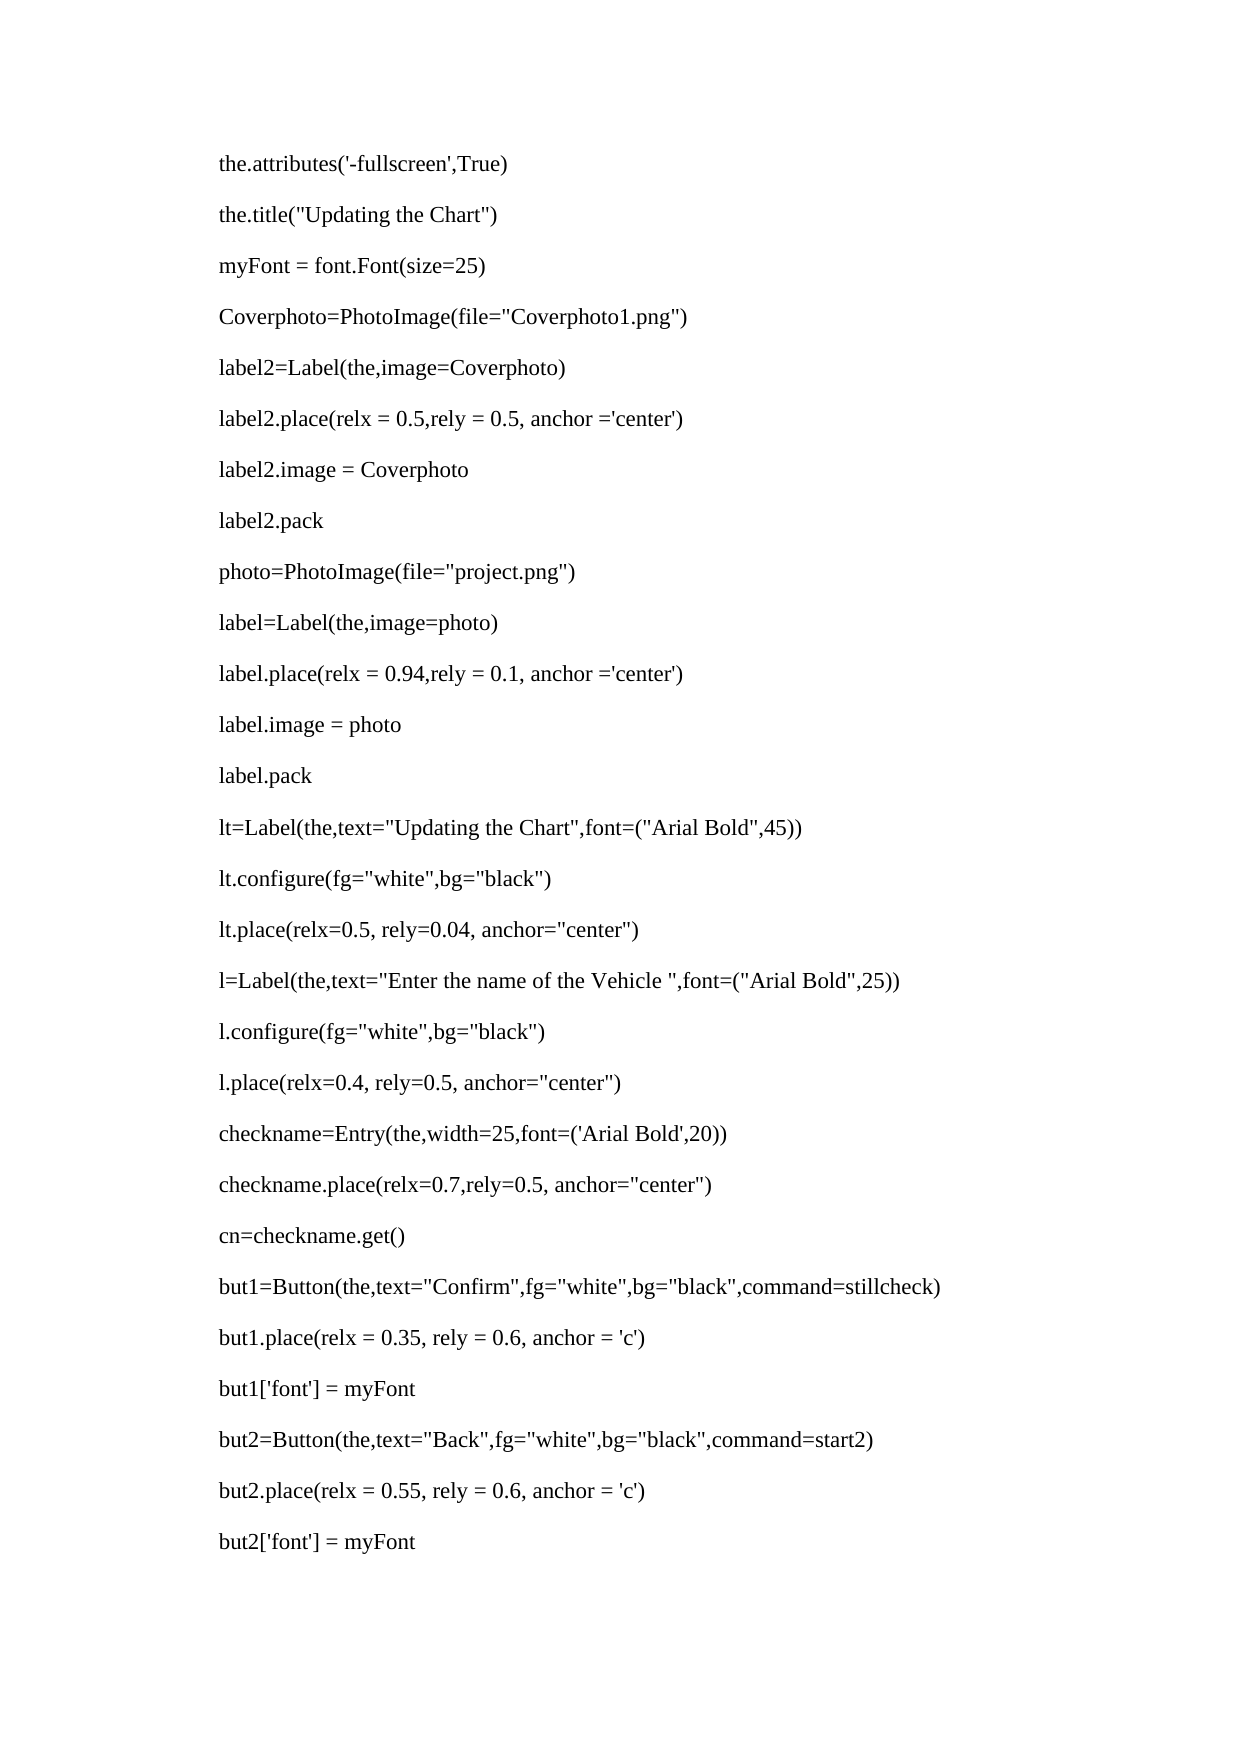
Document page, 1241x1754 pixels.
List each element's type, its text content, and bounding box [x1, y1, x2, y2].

text myFont = font.Font(size=25) [150, 252, 1090, 278]
text l.configure(fg="white",bg="black") [150, 1018, 1090, 1044]
text checkname.place(relx=0.7,rely=0.5, anchor="center") [150, 1171, 1090, 1197]
text label2=Label(the,image=Coverphoto) [150, 354, 1090, 381]
text photo=PhotoImage(file="project.png") [150, 558, 1090, 585]
text but2.place(relx = 0.55, rely = 0.6, anchor = 'c') [150, 1477, 1090, 1503]
text label=Label(the,image=photo) [150, 609, 1090, 636]
text but1=Button(the,text="Confirm",fg="white",bg="black",command=stillcheck) [150, 1273, 1090, 1299]
text checkname=Entry(the,width=25,font=('Arial Bold',20)) [150, 1120, 1090, 1146]
text but2['font'] = myFont [150, 1528, 1090, 1554]
text lt.configure(fg="white",bg="black") [150, 864, 1090, 891]
text cn=checkname.get() [150, 1222, 1090, 1248]
text the.title("Updating the Chart") [150, 201, 1090, 227]
text label.image = photo [150, 711, 1090, 738]
text label.place(relx = 0.94,rely = 0.1, anchor ='center') [150, 660, 1090, 687]
text label2.image = Coverphoto [150, 456, 1090, 483]
text l=Label(the,text="Enter the name of the Vehicle ",font=("Arial Bold",25)) [150, 967, 1090, 993]
text label.pack [150, 762, 1090, 789]
text the.attributes('-fullscreen',True) [150, 150, 1090, 176]
text but1.place(relx = 0.35, rely = 0.6, anchor = 'c') [150, 1324, 1090, 1350]
text but2=Button(the,text="Back",fg="white",bg="black",command=start2) [150, 1426, 1090, 1452]
text l.place(relx=0.4, rely=0.5, anchor="center") [150, 1069, 1090, 1095]
text lt.place(relx=0.5, rely=0.04, anchor="center") [150, 916, 1090, 942]
text Coverphoto=PhotoImage(file="Coverphoto1.png") [150, 303, 1090, 329]
text lt=Label(the,text="Updating the Chart",font=("Arial Bold",45)) [150, 813, 1090, 840]
text but1['font'] = myFont [150, 1375, 1090, 1401]
text label2.pack [150, 507, 1090, 534]
text label2.place(relx = 0.5,rely = 0.5, anchor ='center') [150, 405, 1090, 432]
